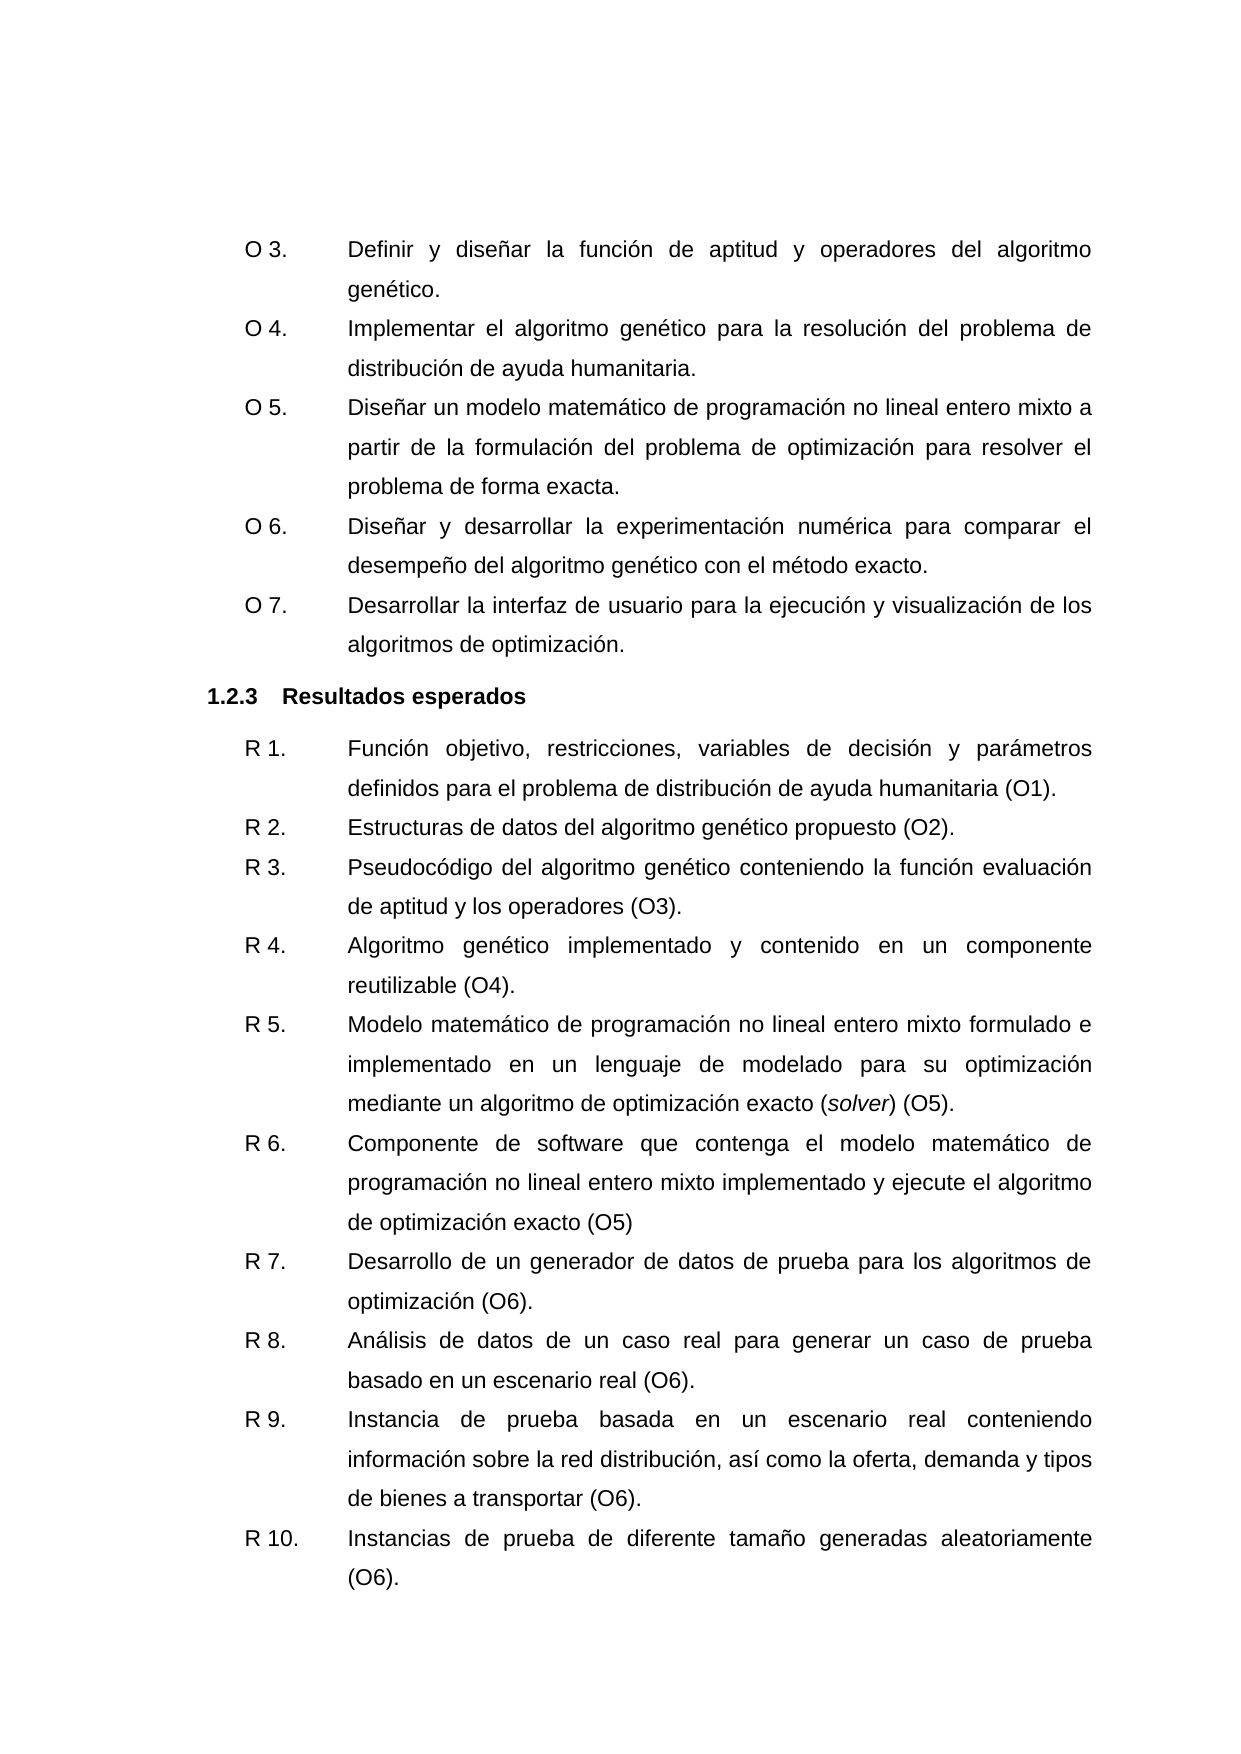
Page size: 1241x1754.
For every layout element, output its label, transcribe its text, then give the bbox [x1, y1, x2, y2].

list Función objetivo, restricciones, variables de decisión y parámetros definidos para el problema de distribución de ayuda humanitaria (O1). [244, 735, 1092, 801]
list Análisis de datos de un caso real para generar un caso de prueba basado en un escenario real (O6). [244, 1327, 1092, 1393]
list Implementar el algoritmo genético para la resolución del problema de distribución de ayuda humanitaria. [244, 315, 1092, 381]
list Diseñar y desarrollar la experimentación numérica para comparar el desempeño del algoritmo genético con el método exacto. [244, 513, 1092, 578]
list Componente de software que contenga el modelo matemático de programación no lineal entero mixto implementado y ejecute el algoritmo de optimización exacto (O5) [244, 1130, 1092, 1235]
list Estructuras de datos del algoritmo genético propuesto (O2). [244, 814, 1092, 840]
list Algoritmo genético implementado y contenido en un componente reutilizable (O4). [244, 932, 1092, 998]
list Instancias de prueba de diferente tamaño generadas aleatoriamente (O6). [244, 1524, 1092, 1590]
list Diseñar un modelo matemático de programación no lineal entero mixto a partir de la formulación del problema de optimización para resolver el problema de forma exacta. [244, 394, 1092, 499]
list Pseudocódigo del algoritmo genético conteniendo la función evaluación de aptitud y los operadores (O3). [244, 853, 1092, 919]
subtitle Resultados esperados [207, 683, 1092, 709]
list Instancia de prueba basada en un escenario real conteniendo información sobre la red distribución, así como la oferta, demanda y tipos de bienes a transportar (O6). [244, 1406, 1092, 1511]
list Definir y diseñar la función de aptitud y operadores del algoritmo genético. [244, 236, 1092, 302]
list Desarrollar la interfaz de usuario para la ejecución y visualización de los algoritmos de optimización. [244, 592, 1092, 657]
list Desarrollo de un generador de datos de prueba para los algoritmos de optimización (O6). [244, 1248, 1092, 1314]
list Modelo matemático de programación no lineal entero mixto formulado e implementado en un lenguaje de modelado para su optimización mediante un algoritmo de optimización exacto (solver) (O5). [244, 1011, 1092, 1117]
